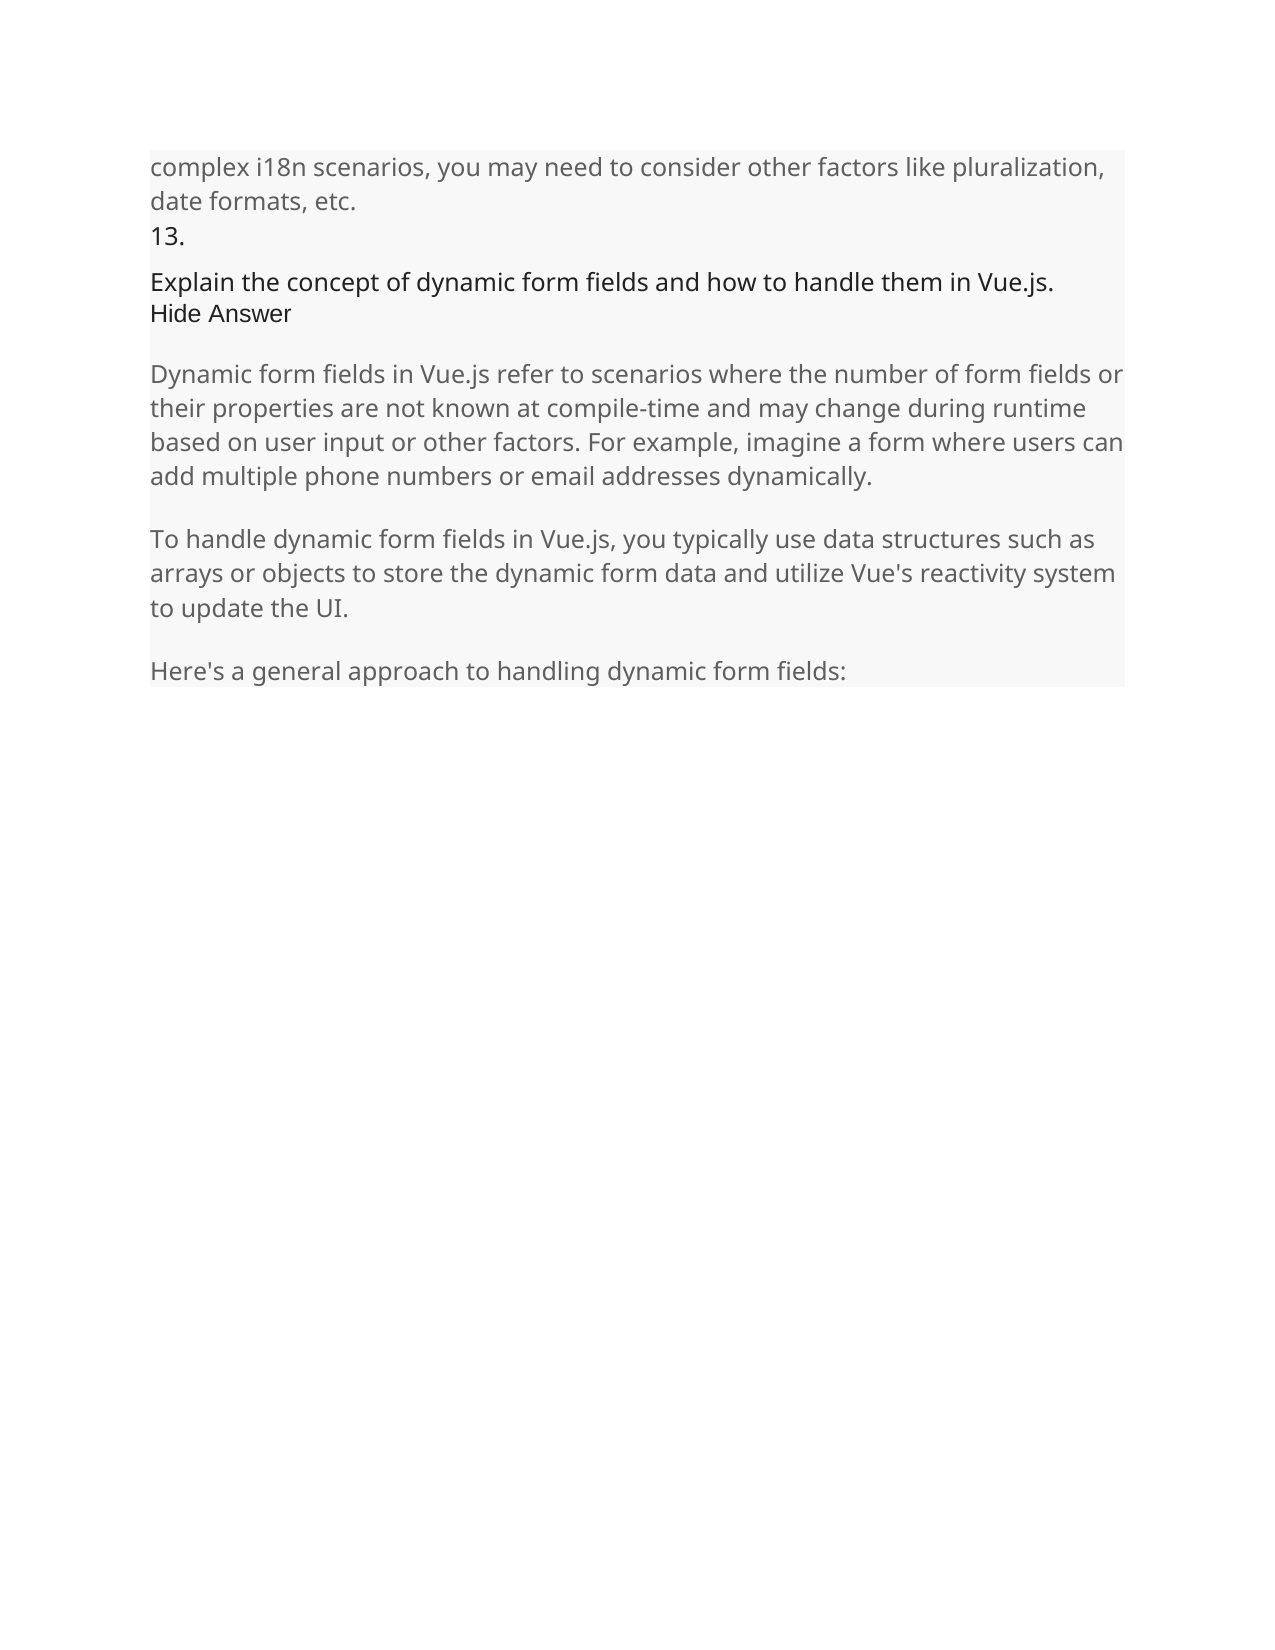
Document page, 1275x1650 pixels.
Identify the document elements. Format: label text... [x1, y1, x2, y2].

text 13. [150, 218, 1125, 252]
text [150, 150, 1125, 218]
text Dynamic form fields in Vue.js refer to scenarios where the number of form fields or their properties are not known at compile-time and may change during runtime based on user input or other factors. For example, imagine a form where users can add multiple phone numbers or email addresses dynamically. [150, 357, 1125, 493]
text Explain the concept of dynamic form fields and how to handle them in Vue.js. [150, 265, 1125, 299]
text Hide Answer [150, 299, 1125, 327]
text Here's a general approach to handling dynamic form fields: [150, 653, 1125, 687]
text To handle dynamic form fields in Vue.js, you typically use data structures such as arrays or objects to store the dynamic form data and utilize Vue's reactivity system to update the UI. [150, 522, 1125, 624]
